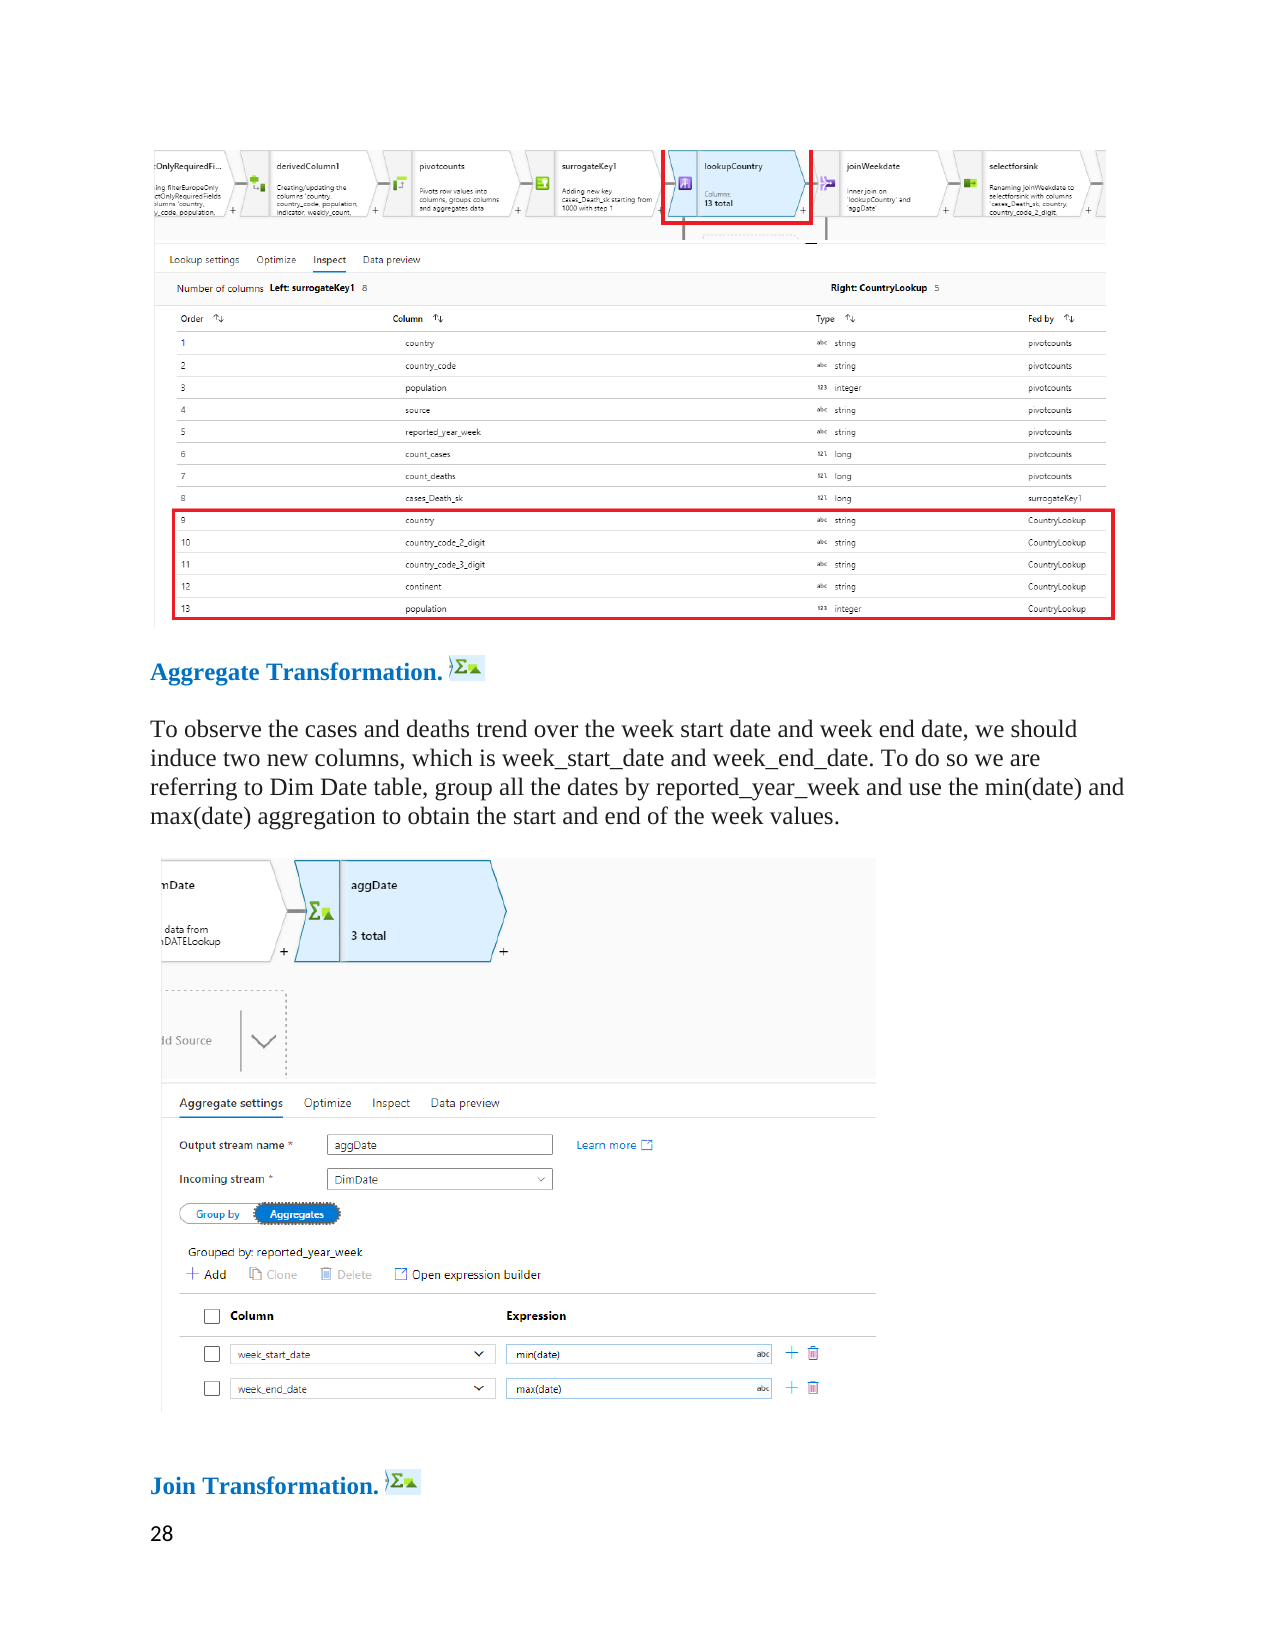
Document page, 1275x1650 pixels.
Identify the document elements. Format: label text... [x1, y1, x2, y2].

picture [385, 1469, 422, 1495]
text Join Transformation. [150, 1469, 1125, 1500]
picture [150, 150, 1125, 627]
picture [449, 655, 486, 681]
text To observe the cases and deaths trend over the week start date and week end date, we should induce two new columns, which is week_start_date and week_end_date. To do so we are referring to Dim Date table, group all the dates by reported_year_week and use the min(date) and max(date) aggregation to obtain the start and end of the week values. [150, 714, 1125, 829]
text Aggregate Transformation. [150, 655, 1125, 686]
picture [150, 858, 876, 1412]
